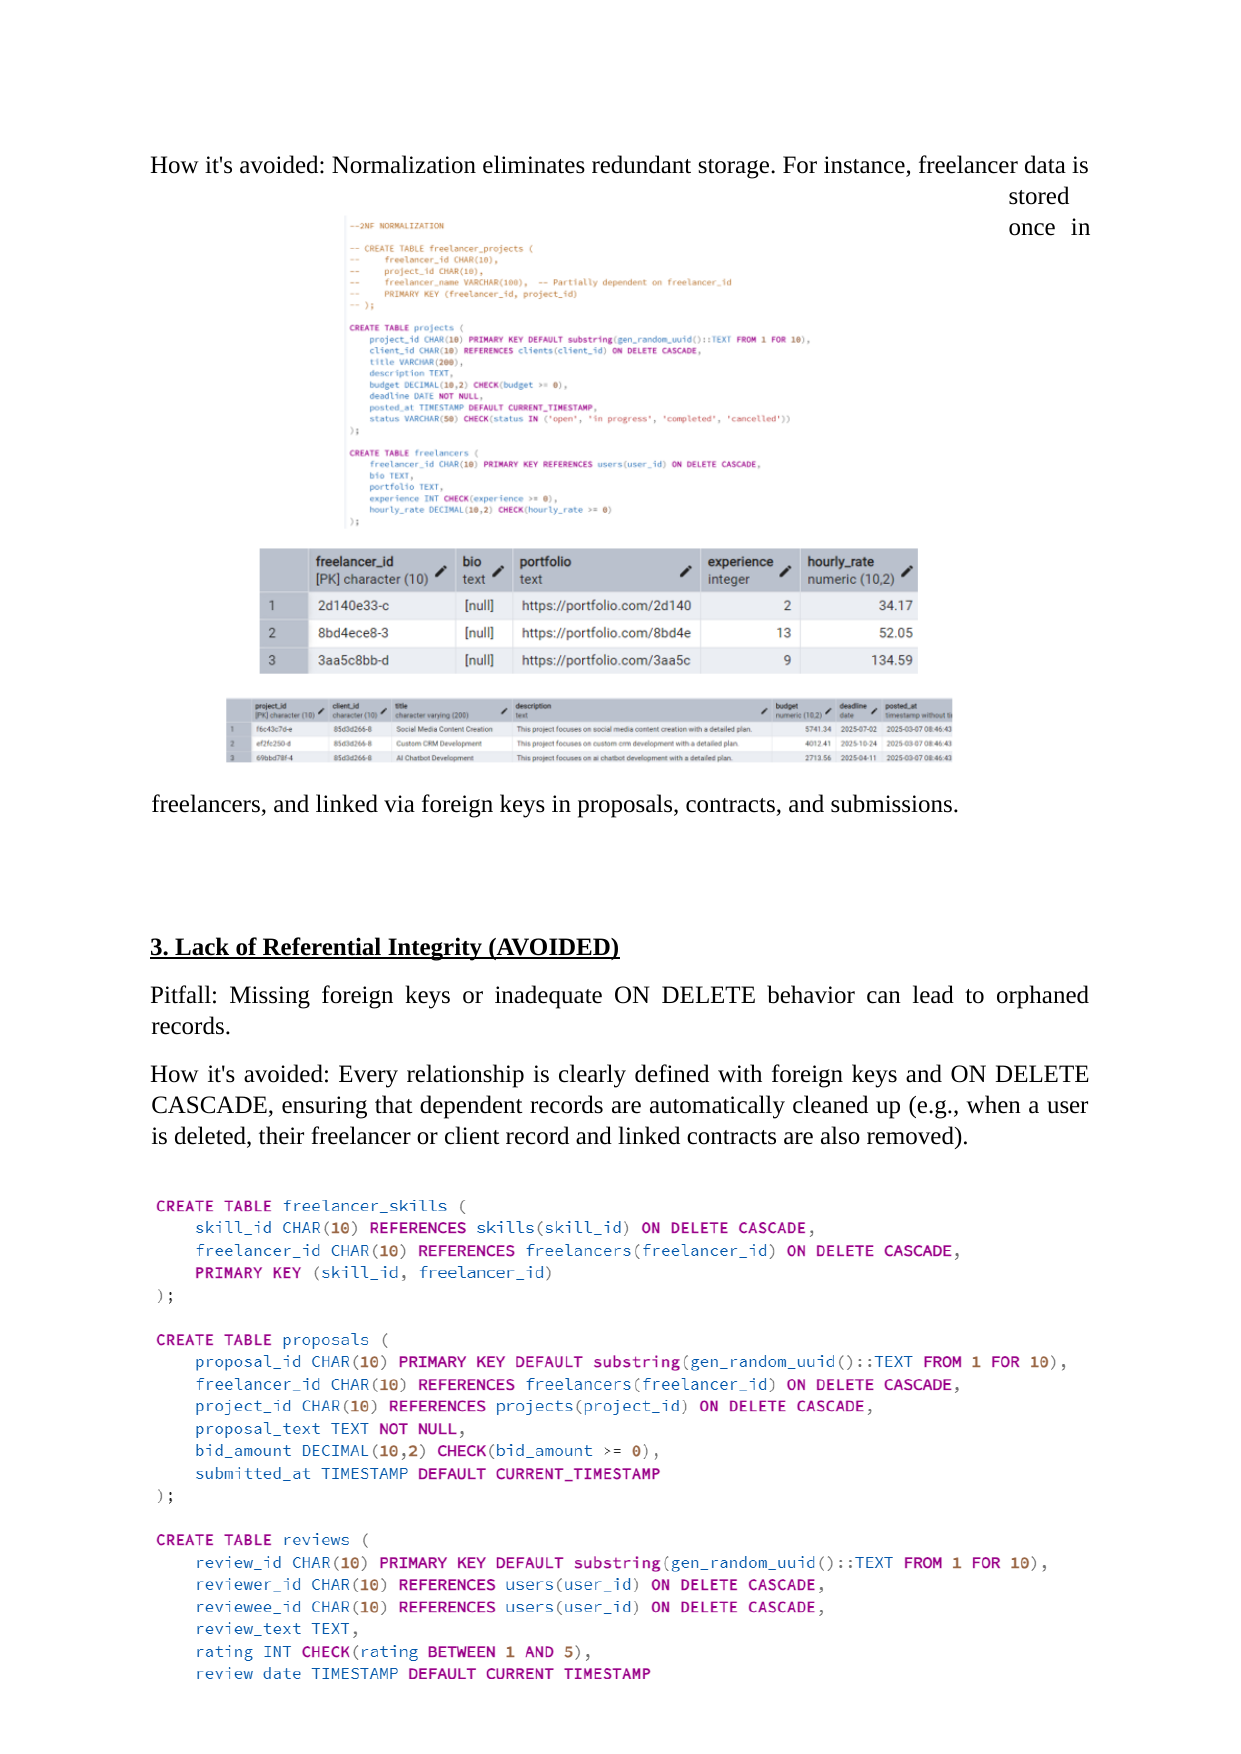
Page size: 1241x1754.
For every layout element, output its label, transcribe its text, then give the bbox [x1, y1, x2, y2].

text How it's avoided: Every relationship is clearly defined with foreign keys and ON DELETE CASCADE, ensuring that dependent records are automatically cleaned up (e.g., when a user is deleted, their freelancer or client record and linked contracts are also removed). [150, 1059, 1090, 1150]
picture [195, 201, 988, 774]
text 3. Lack of Referential Integrity (AVOIDED) [150, 932, 1090, 961]
text Pitfall: Missing foreign keys or inadequate ON DELETE behavior can lead to orphaned records. [150, 980, 1090, 1040]
picture [150, 1190, 1087, 1678]
